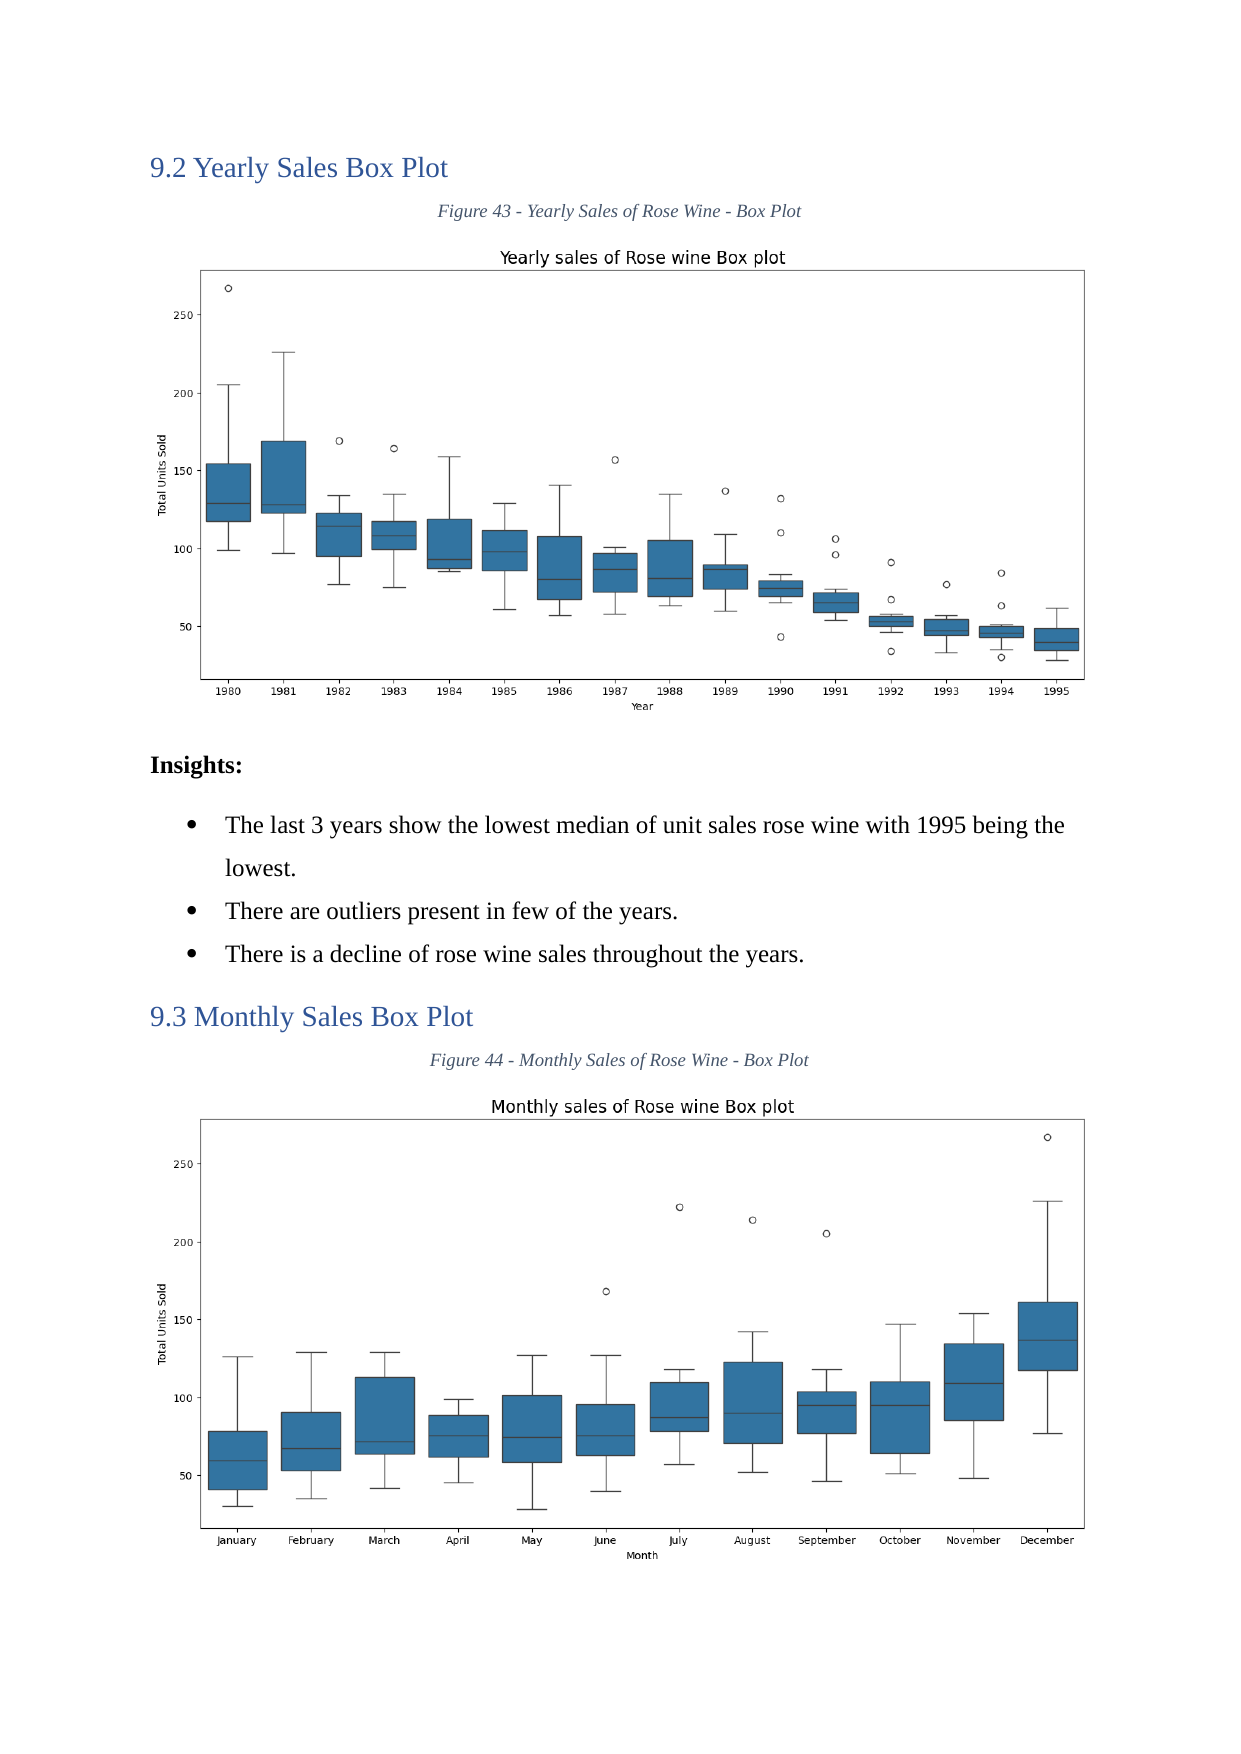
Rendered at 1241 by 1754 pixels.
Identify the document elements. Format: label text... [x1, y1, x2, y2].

text Figure 44 - Monthly Sales of Rose Wine - Box Plot [150, 1049, 1090, 1071]
picture [150, 242, 1090, 719]
text Insights: [150, 750, 1090, 779]
text Figure 43 - Yearly Sales of Rose Wine - Box Plot [150, 200, 1090, 222]
subtitle 9.3 Monthly Sales Box Plot [150, 999, 1090, 1032]
subtitle 9.2 Yearly Sales Box Plot [150, 150, 1090, 183]
picture [150, 1091, 1090, 1568]
list The last 3 years show the lowest median of unit sales rose wine with 1995 being the lowest. [187, 810, 1090, 882]
list There is a decline of rose wine sales throughout the years. [187, 939, 1090, 968]
list There are outliers present in few of the years. [187, 896, 1090, 925]
